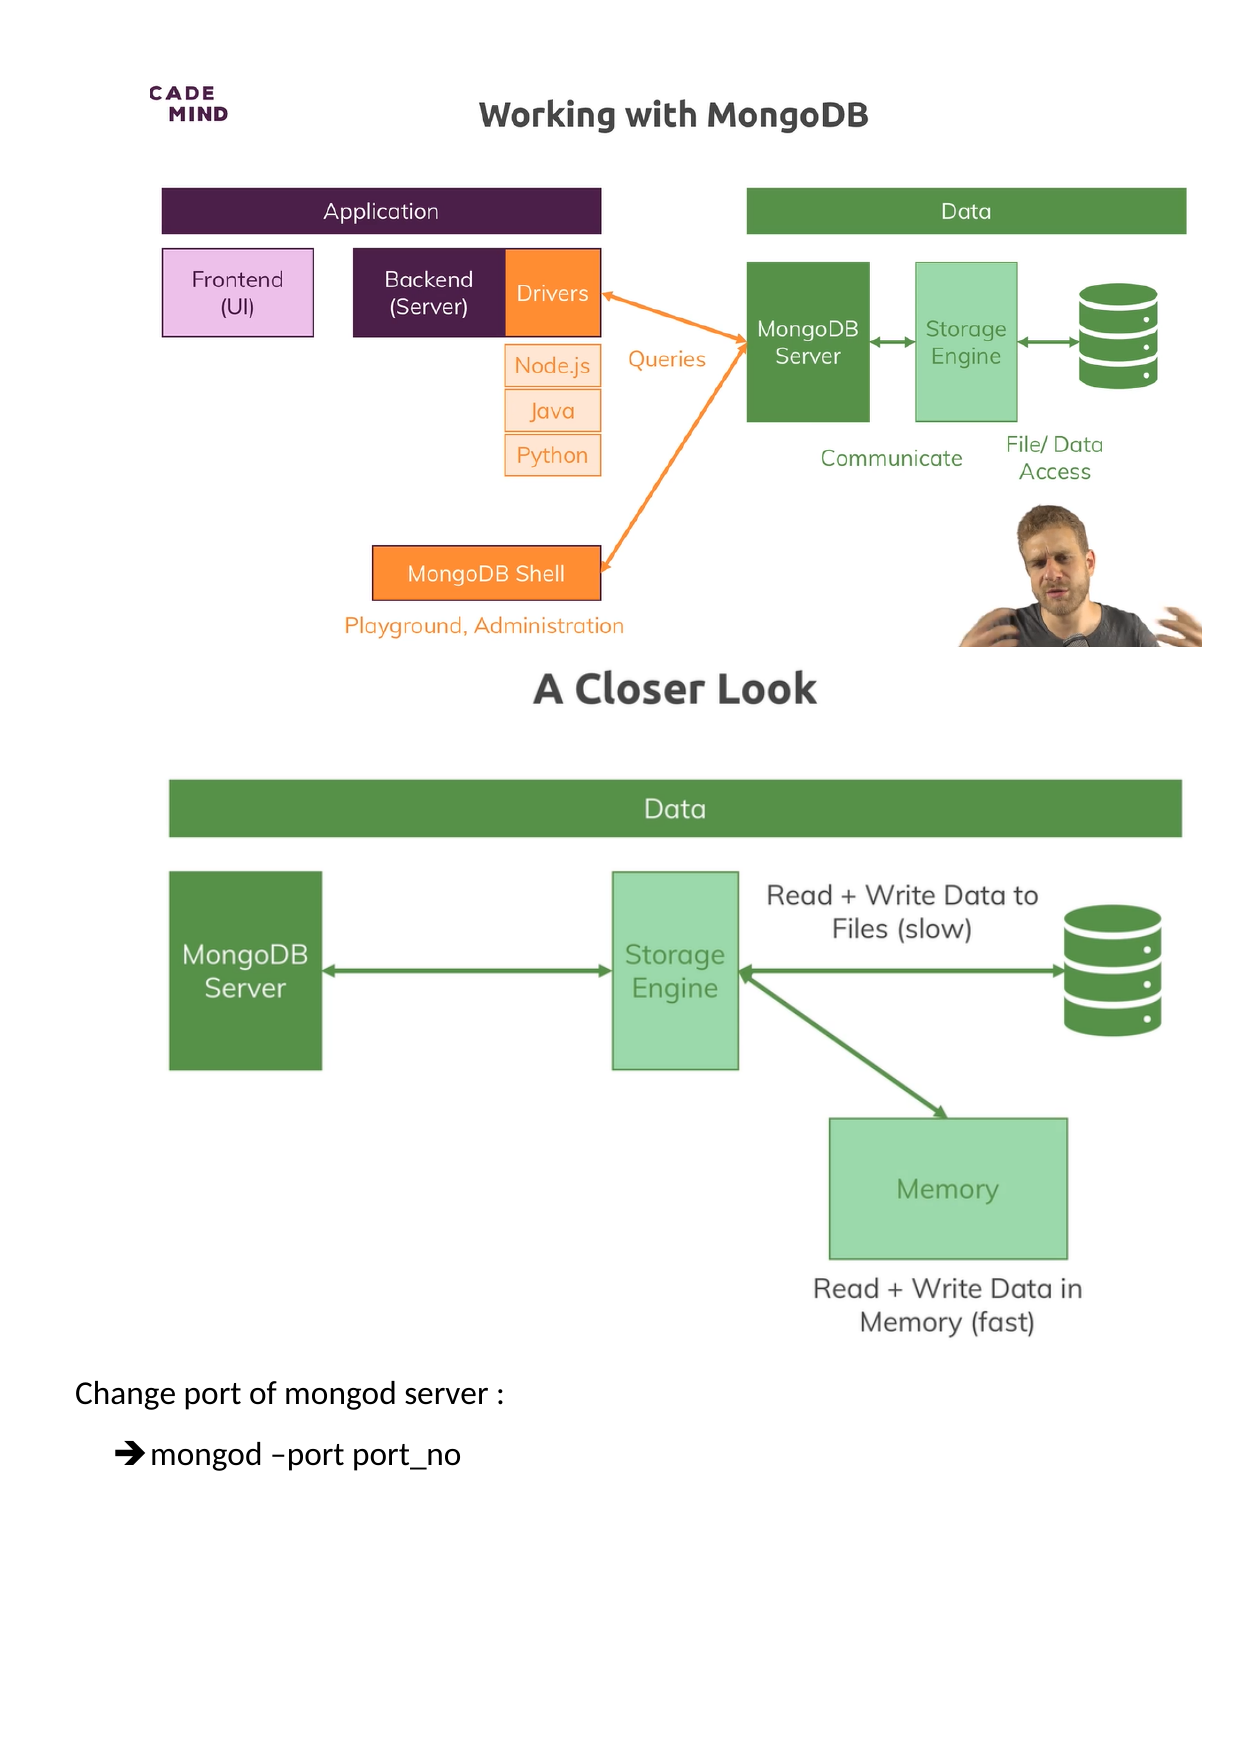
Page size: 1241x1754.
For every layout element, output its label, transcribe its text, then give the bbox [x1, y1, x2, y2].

text Change port of mongod server : [75, 1372, 1165, 1413]
list mongod –port port_no [112, 1433, 1165, 1474]
picture [150, 649, 1207, 1354]
picture [150, 75, 1202, 647]
